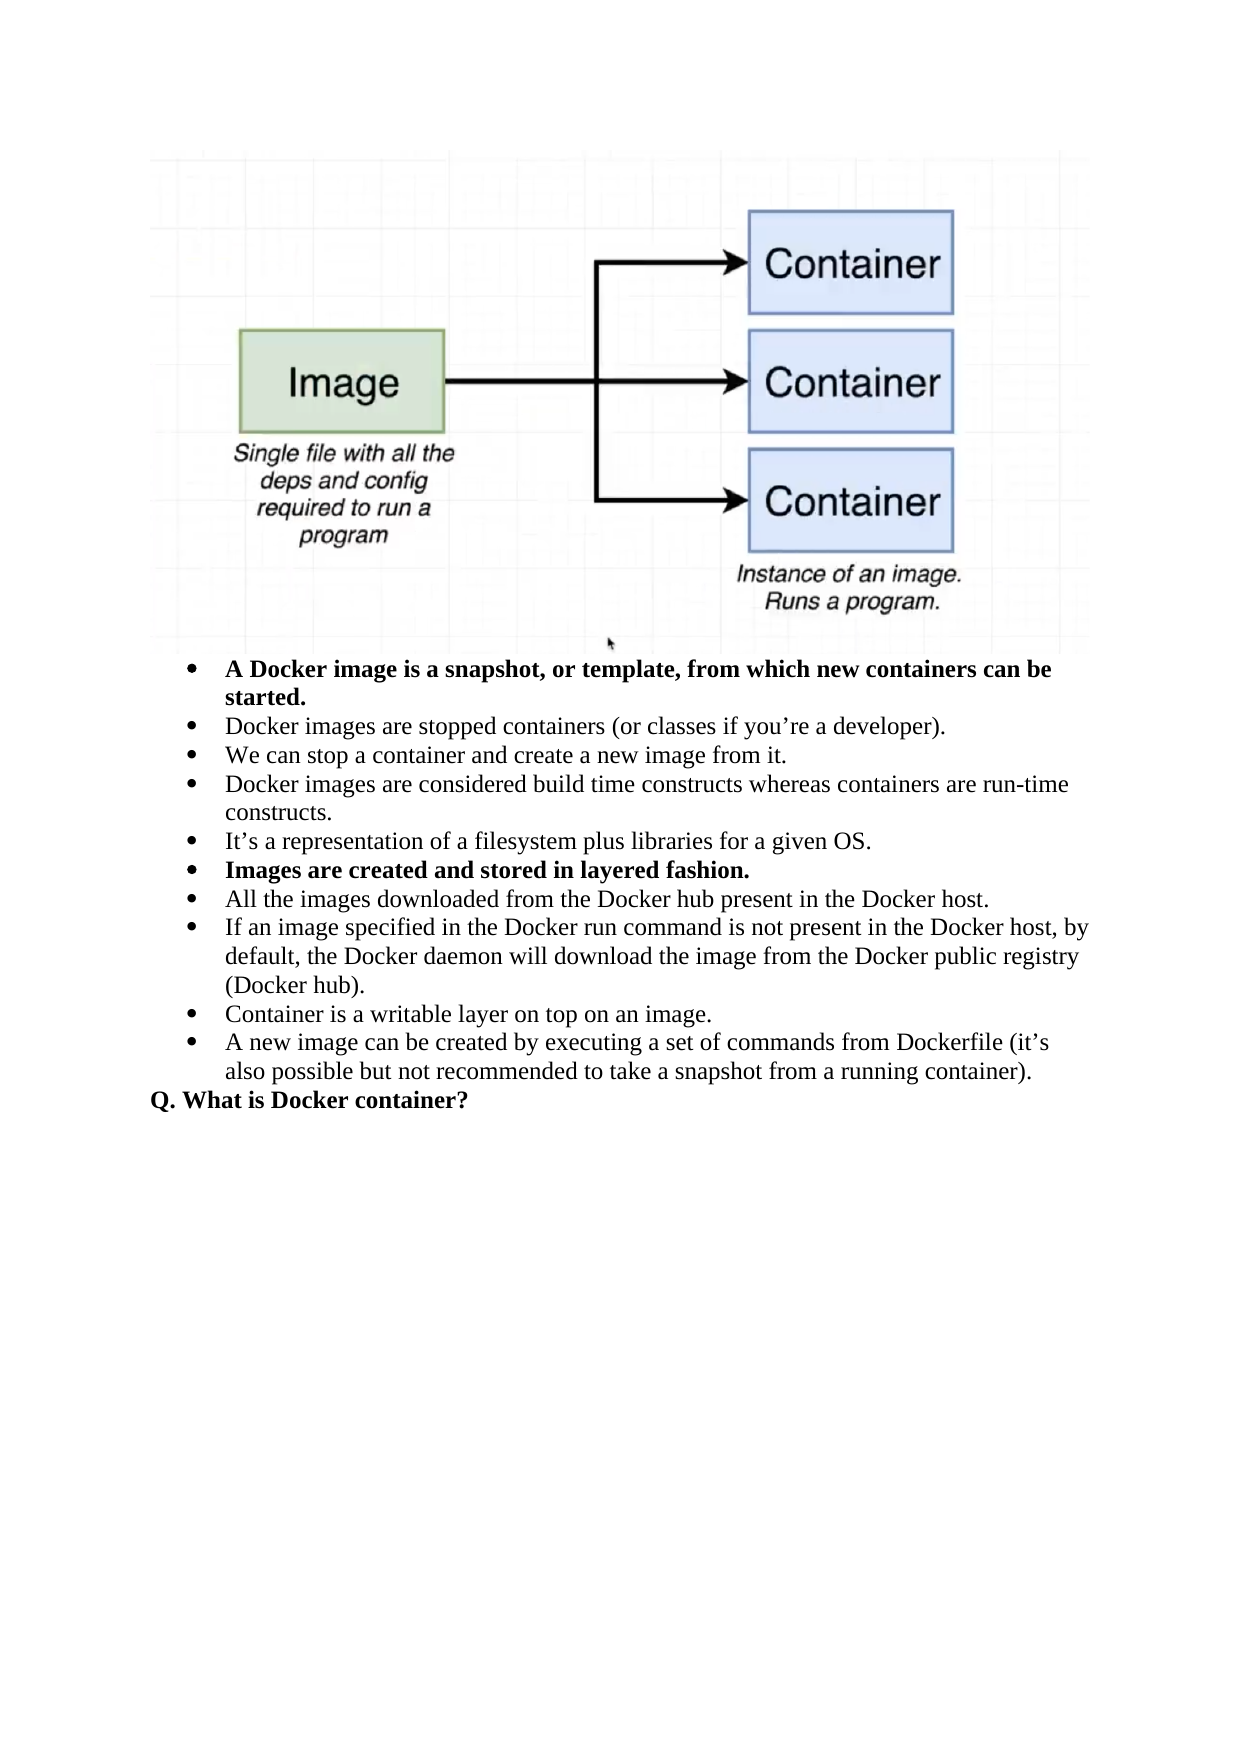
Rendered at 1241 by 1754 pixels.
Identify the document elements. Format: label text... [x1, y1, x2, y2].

list Images are created and stored in layered fashion. [187, 855, 1090, 884]
list It’s a representation of a filesystem plus libraries for a given OS. [187, 826, 1090, 855]
list Docker images are stopped containers (or classes if you’re a developer). [187, 711, 1090, 740]
list A Docker image is a snapshot, or template, from which new containers can be started. [187, 654, 1090, 711]
list Container is a writable layer on top on an image. [187, 999, 1090, 1027]
list If an image specified in the Docker run command is not present in the Docker host, by default, the Docker daemon will download the image from the Docker public registry (Docker hub). [187, 912, 1090, 999]
list A new image can be created by executing a set of commands from Dockerfile (it’s also possible but not recommended to take a snapshot from a running container). [187, 1027, 1090, 1085]
picture [150, 150, 1090, 654]
list All the images downloaded from the Docker hub present in the Docker host. [187, 884, 1090, 912]
list Docker images are considered build time constructs whereas containers are run-time constructs. [187, 769, 1090, 826]
text Q. What is Docker container? [150, 1085, 1090, 1114]
list We can stop a container and create a new image from it. [187, 740, 1090, 769]
